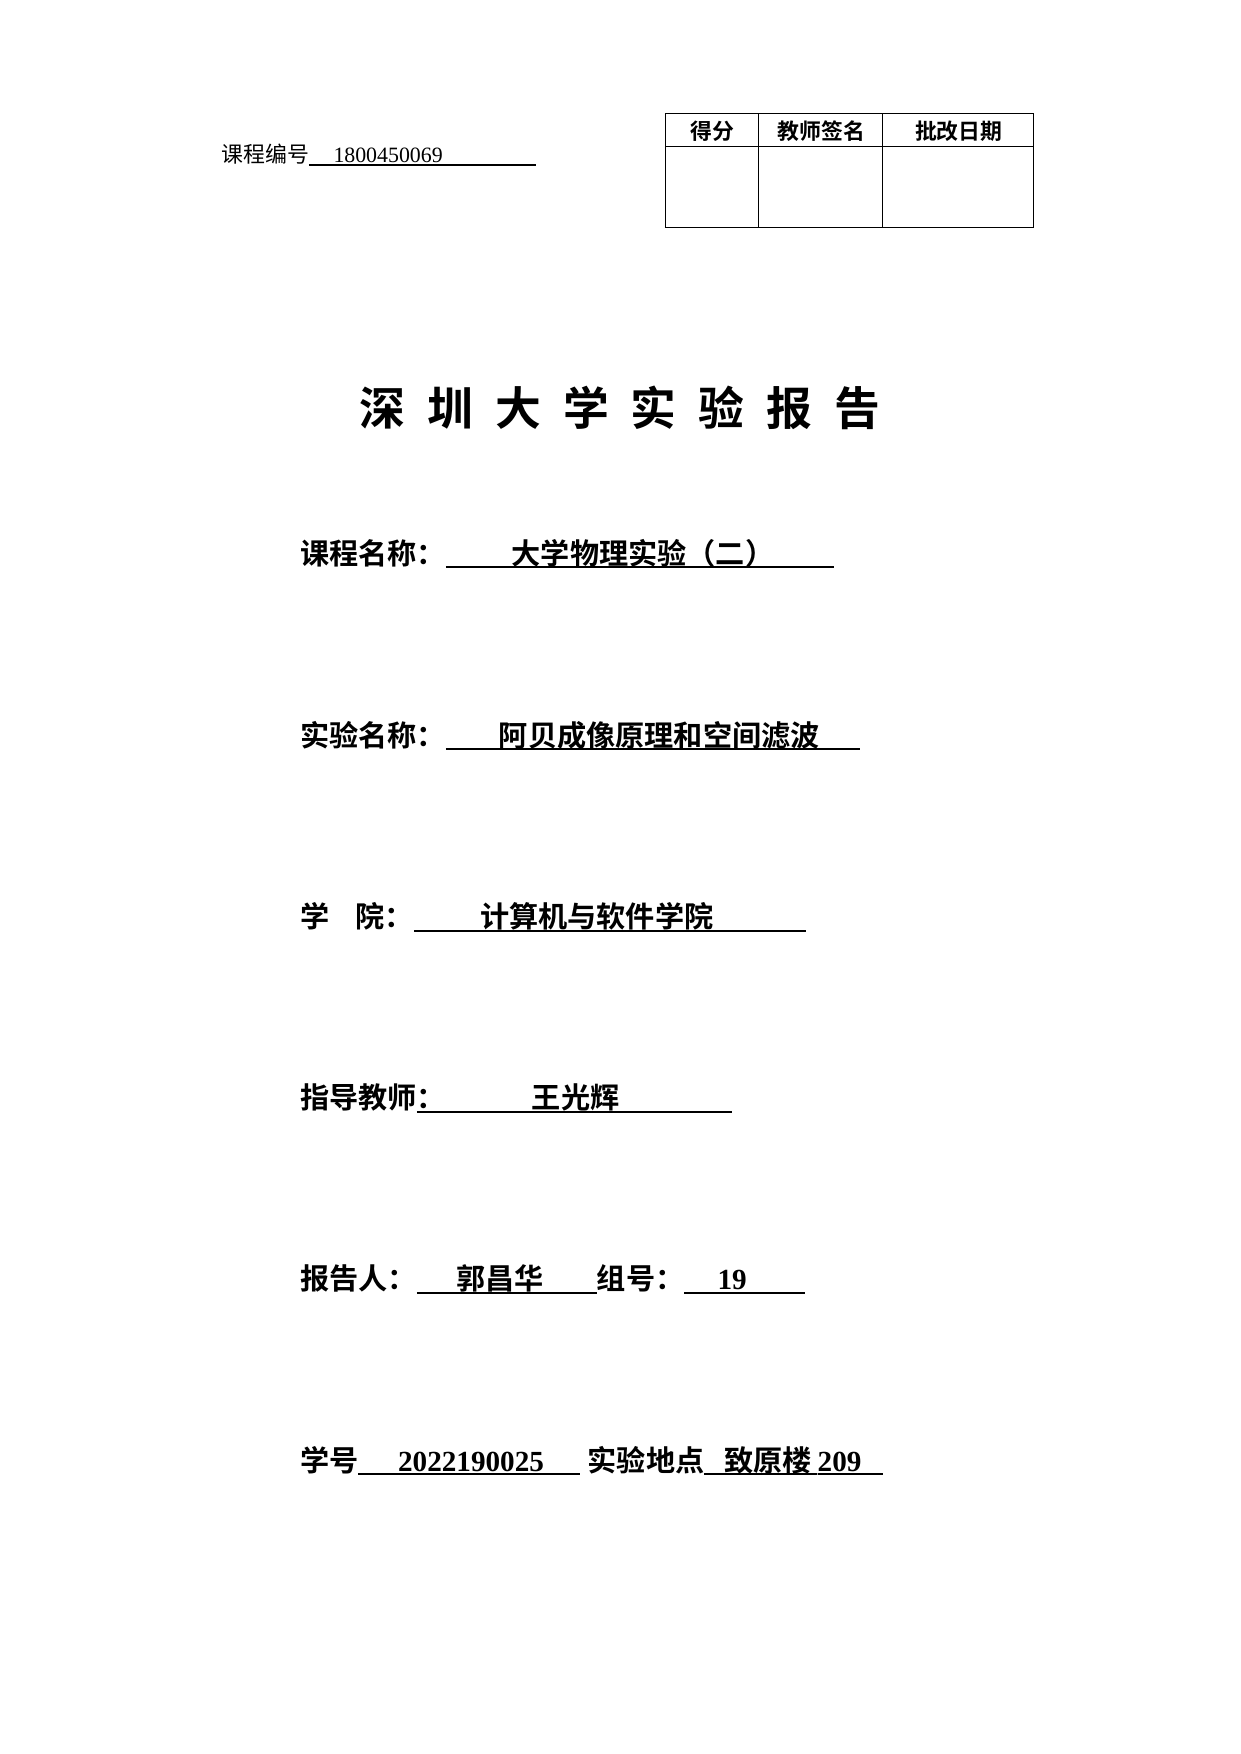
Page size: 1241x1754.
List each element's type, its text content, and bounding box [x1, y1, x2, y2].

text 课程名称： 大学物理实验（二） [187, 519, 1053, 584]
table_cell [759, 147, 882, 227]
text 学 院： 计算机与软件学院 [187, 882, 1053, 947]
text 深 圳 大 学 实 验 报 告 [187, 357, 1053, 454]
text 学号 2022190025 实验地点 致原楼209 [187, 1426, 1053, 1491]
table_cell [666, 147, 758, 227]
text 报告人： 郭昌华 组号： 19 [187, 1244, 1053, 1309]
text 指导教师： 王光辉 [187, 1063, 1053, 1128]
table_cell [883, 147, 1033, 227]
table_header 教师签名 [759, 114, 882, 146]
table_header 批改日期 [883, 114, 1033, 146]
text 实验名称： 阿贝成像原理和空间滤波 [187, 701, 1053, 766]
table_header 得分 [666, 114, 758, 146]
